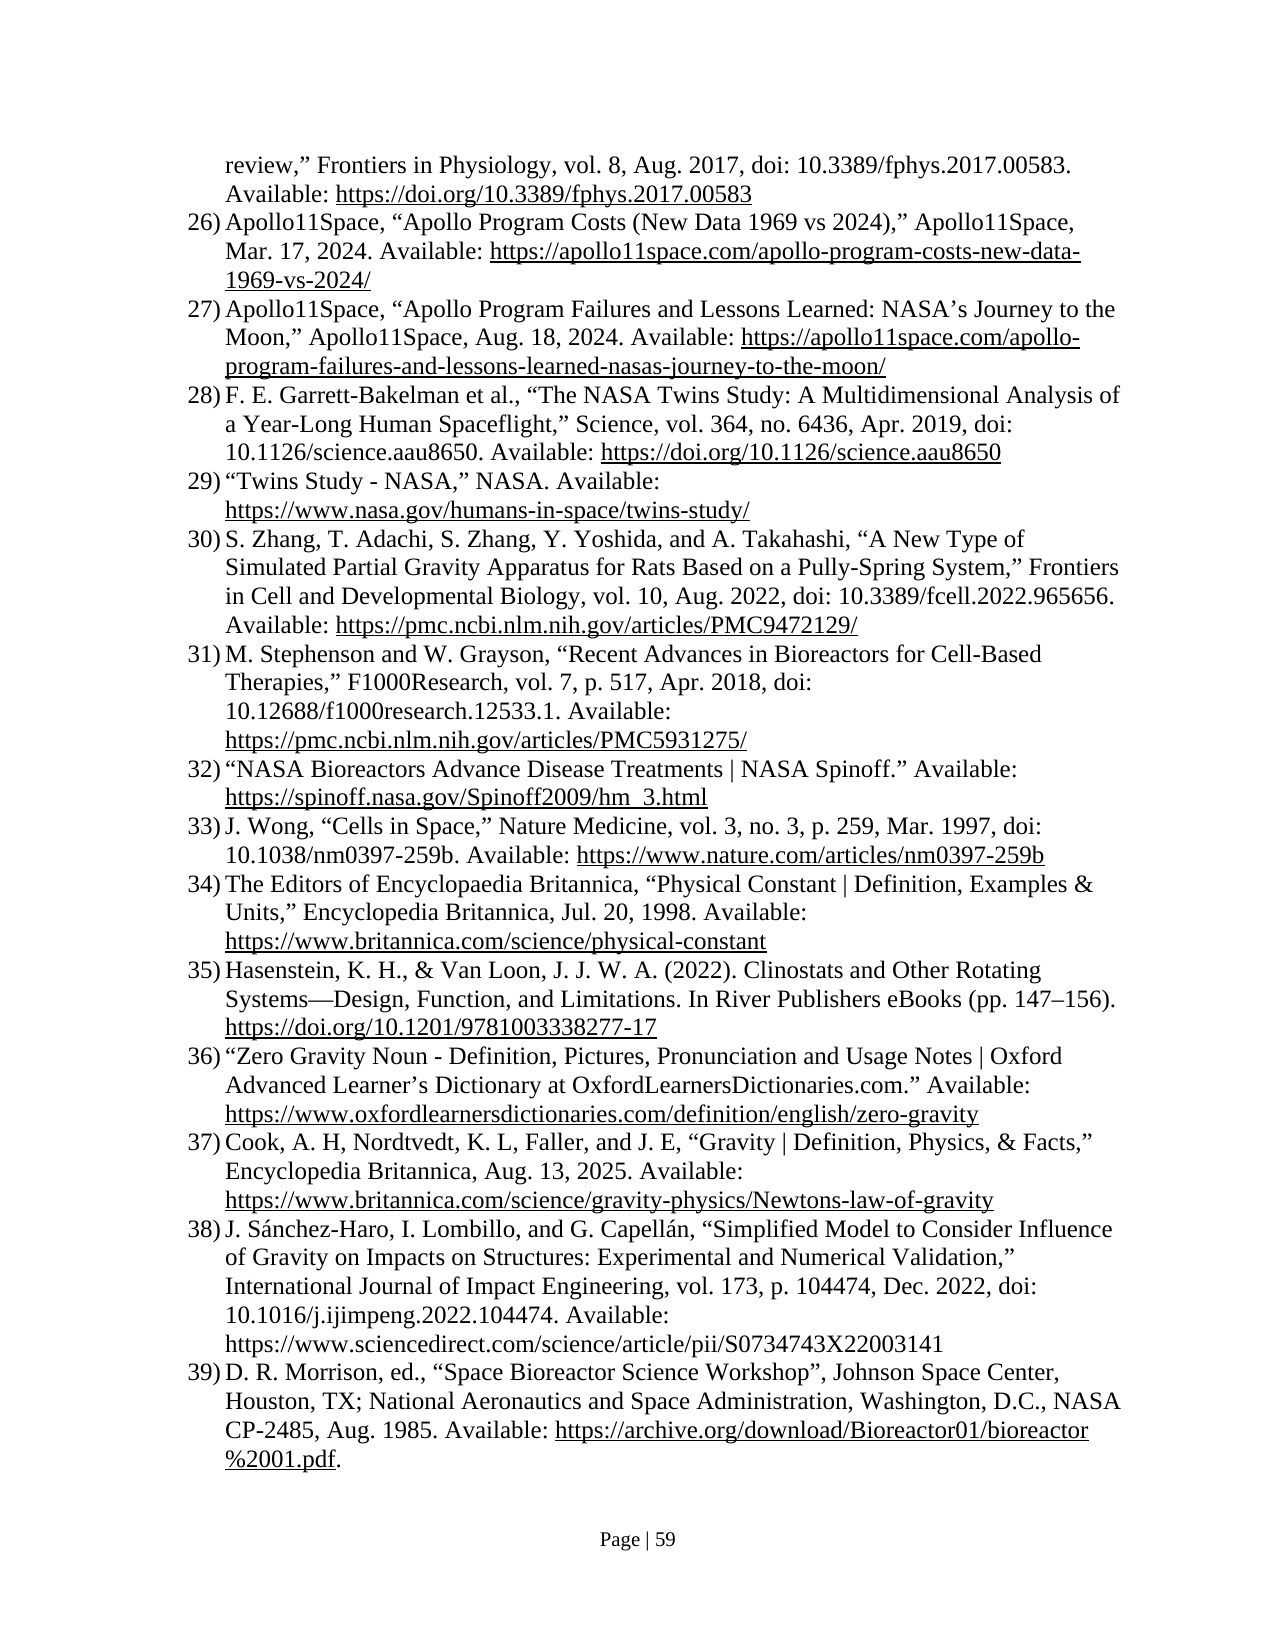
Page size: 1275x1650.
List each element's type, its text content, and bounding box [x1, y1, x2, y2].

list Hasenstein, K. H., & Van Loon, J. J. W. A. (2022). Clinostats and Other Rotating Systems—Design, Function, and Limitations. In River Publishers eBooks (pp. 147–156). https://doi.org/10.1201/9781003338277-17 [187, 955, 1125, 1041]
list S. Zhang, T. Adachi, S. Zhang, Y. Yoshida, and A. Takahashi, “A New Type of Simulated Partial Gravity Apparatus for Rats Based on a Pully-Spring System,” Frontiers in Cell and Developmental Biology, vol. 10, Aug. 2022, doi: 10.3389/fcell.2022.965656. Available: https://pmc.ncbi.nlm.nih.gov/articles/PMC9472129/ [187, 524, 1125, 639]
list M. Stephenson and W. Grayson, “Recent Advances in Bioreactors for Cell-Based Therapies,” F1000Research, vol. 7, p. 517, Apr. 2018, doi: 10.12688/f1000research.12533.1. Available: https://pmc.ncbi.nlm.nih.gov/articles/PMC5931275/ [187, 639, 1125, 754]
list “Twins Study - NASA,” NASA. Available: https://www.nasa.gov/humans-in-space/twins-study/ [187, 466, 1125, 524]
list J. Wong, “Cells in Space,” Nature Medicine, vol. 3, no. 3, p. 259, Mar. 1997, doi: 10.1038/nm0397-259b. Available: https://www.nature.com/articles/nm0397-259b [187, 811, 1125, 869]
list “Zero Gravity Noun - Definition, Pictures, Pronunciation and Usage Notes | Oxford Advanced Learner’s Dictionary at OxfordLearnersDictionaries.com.” Available: https://www.oxfordlearnersdictionaries.com/definition/english/zero-gravity [187, 1041, 1125, 1127]
list Apollo11Space, “Apollo Program Failures and Lessons Learned: NASA’s Journey to the Moon,” Apollo11Space, Aug. 18, 2024. Available: https://apollo11space.com/apollo-program-failures-and-lessons-learned-nasas-journey-to-the-moon/ [187, 294, 1125, 380]
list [187, 150, 1125, 207]
list F. E. Garrett-Bakelman et al., “The NASA Twins Study: A Multidimensional Analysis of a Year-Long Human Spaceflight,” Science, vol. 364, no. 6436, Apr. 2019, doi: 10.1126/science.aau8650. Available: https://doi.org/10.1126/science.aau8650 [187, 380, 1125, 466]
list The Editors of Encyclopaedia Britannica, “Physical Constant | Definition, Examples & Units,” Encyclopedia Britannica, Jul. 20, 1998. Available: https://www.britannica.com/science/physical-constant [187, 869, 1125, 955]
list Apollo11Space, “Apollo Program Costs (New Data 1969 vs 2024),” Apollo11Space, Mar. 17, 2024. Available: https://apollo11space.com/apollo-program-costs-new-data-1969-vs-2024/ [187, 207, 1125, 294]
list J. Sánchez-Haro, I. Lombillo, and G. Capellán, “Simplified Model to Consider Influence of Gravity on Impacts on Structures: Experimental and Numerical Validation,” International Journal of Impact Engineering, vol. 173, p. 104474, Dec. 2022, doi: 10.1016/j.ijimpeng.2022.104474. Available: https://www.sciencedirect.com/science/article/pii/S0734743X22003141 [187, 1214, 1125, 1357]
list “NASA Bioreactors Advance Disease Treatments | NASA Spinoff.” Available: https://spinoff.nasa.gov/Spinoff2009/hm_3.html [187, 754, 1125, 811]
list Cook, A. H, Nordtvedt, K. L, Faller, and J. E, “Gravity | Definition, Physics, & Facts,” Encyclopedia Britannica, Aug. 13, 2025. Available: https://www.britannica.com/science/gravity-physics/Newtons-law-of-gravity [187, 1127, 1125, 1214]
list D. R. Morrison, ed., “Space Bioreactor Science Workshop”, Johnson Space Center, Houston, TX; National Aeronautics and Space Administration, Washington, D.C., NASA CP-2485, Aug. 1985. Available: https://archive.org/download/Bioreactor01/bioreactor%2001.pdf. [187, 1357, 1125, 1472]
